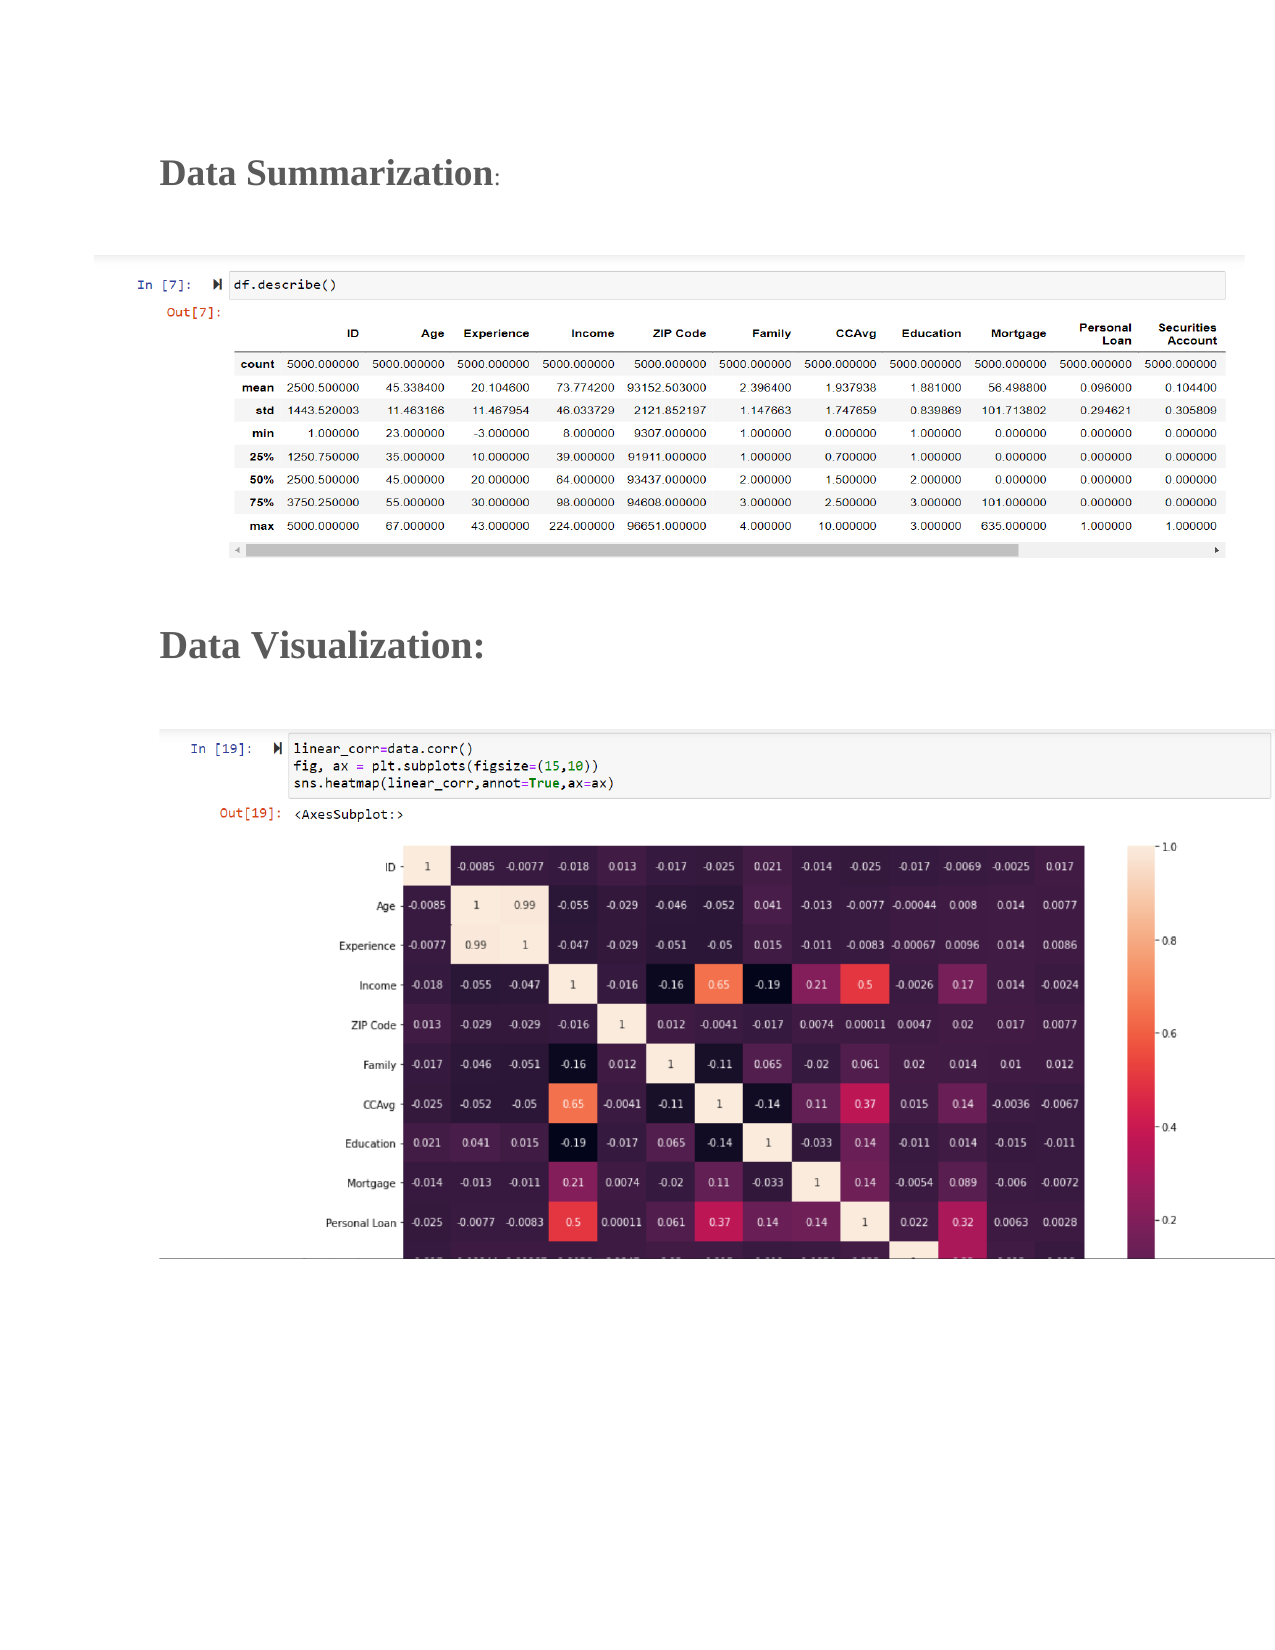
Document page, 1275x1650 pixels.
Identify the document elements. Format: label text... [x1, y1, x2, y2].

text Data Summarization: [159, 150, 1125, 193]
text Data Visualization: [159, 622, 1125, 667]
picture [159, 729, 1275, 1259]
picture [93, 255, 1245, 560]
